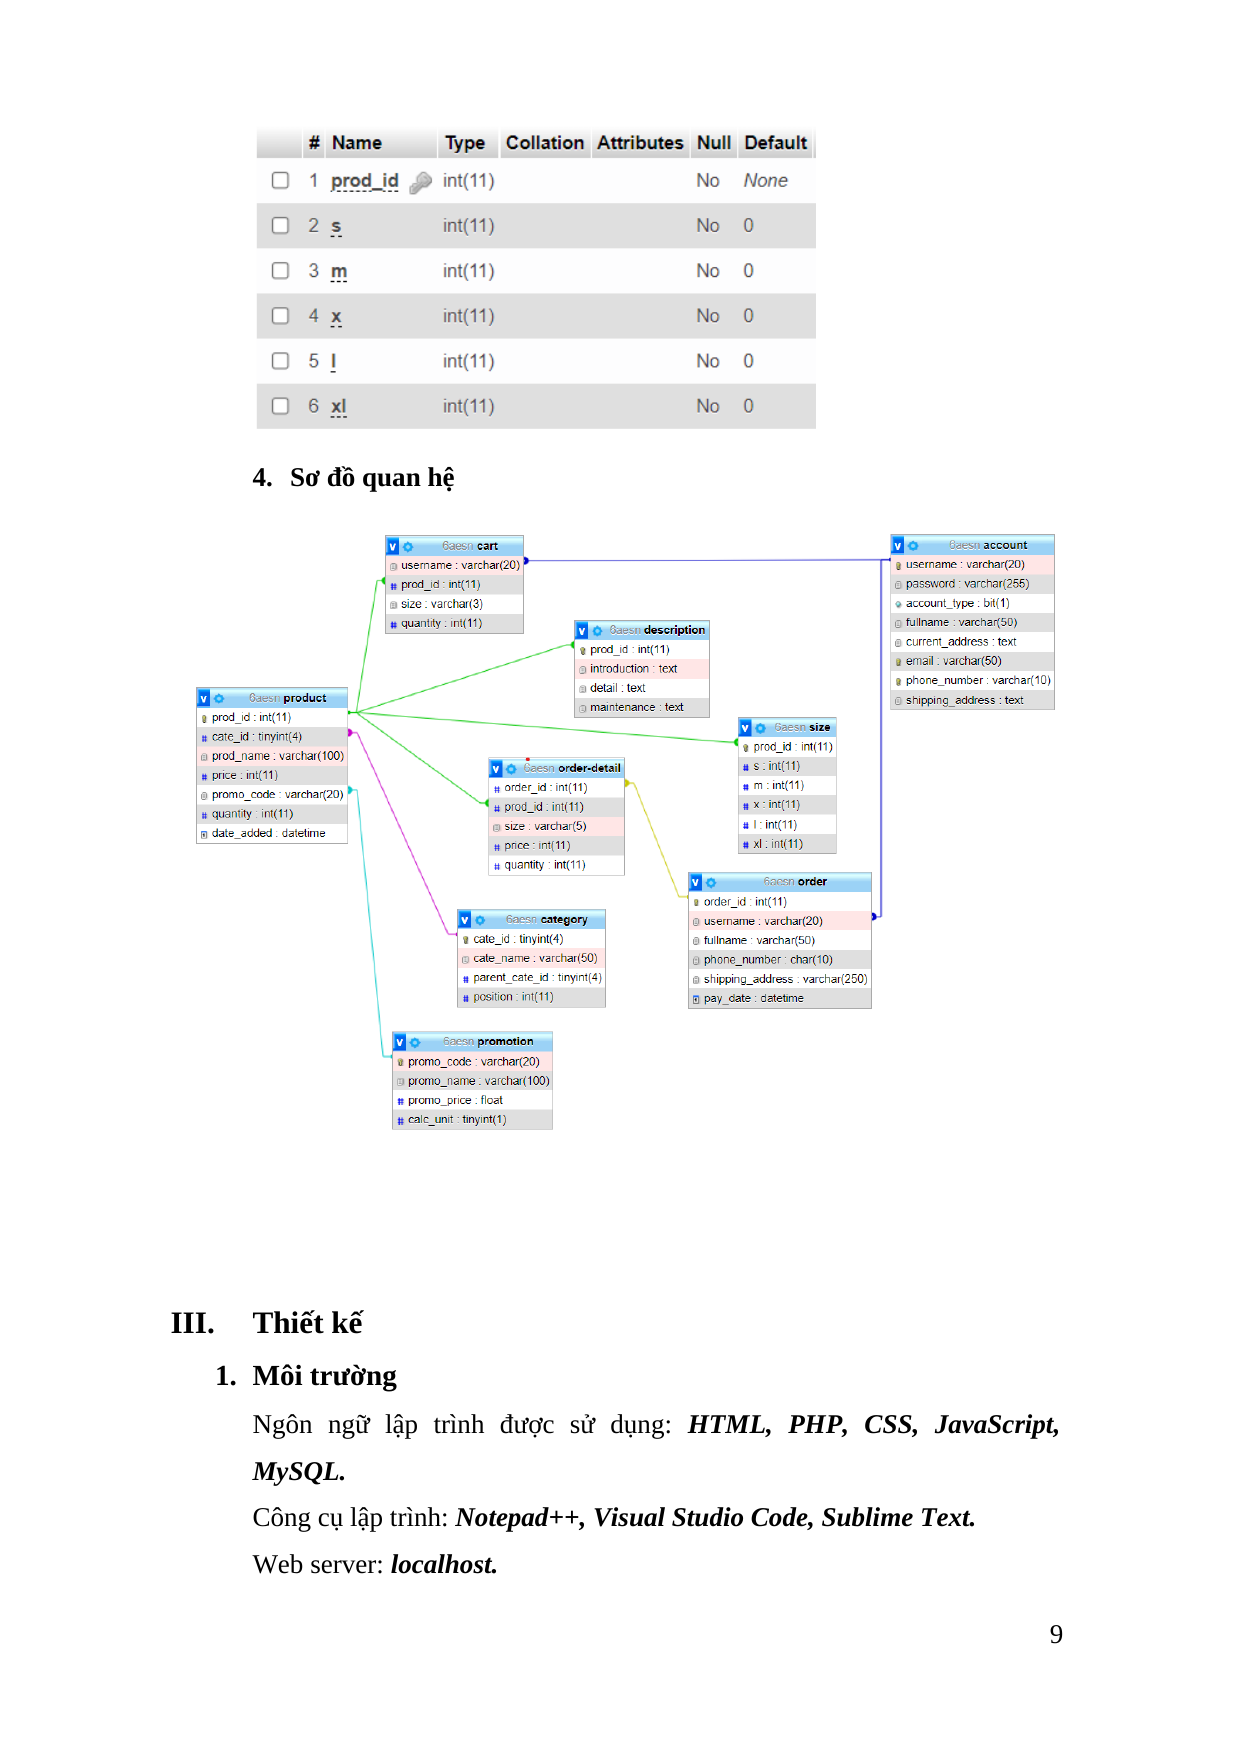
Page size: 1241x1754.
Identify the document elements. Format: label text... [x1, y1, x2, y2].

picture [138, 521, 1116, 1143]
list Công cụ lập trình: Notepad++, Visual Studio Code, Sublime Text. [252, 1502, 1063, 1533]
list Sơ đồ quan hệ [252, 461, 1063, 492]
list Web server: localhost. [252, 1548, 1063, 1579]
list Thiết kế [215, 1304, 1063, 1340]
list Môi trường [215, 1358, 1063, 1391]
picture [252, 118, 816, 434]
list Ngôn ngữ lập trình được sử dụng: HTML, PHP, CSS, JavaScript, MySQL. [252, 1408, 1063, 1486]
